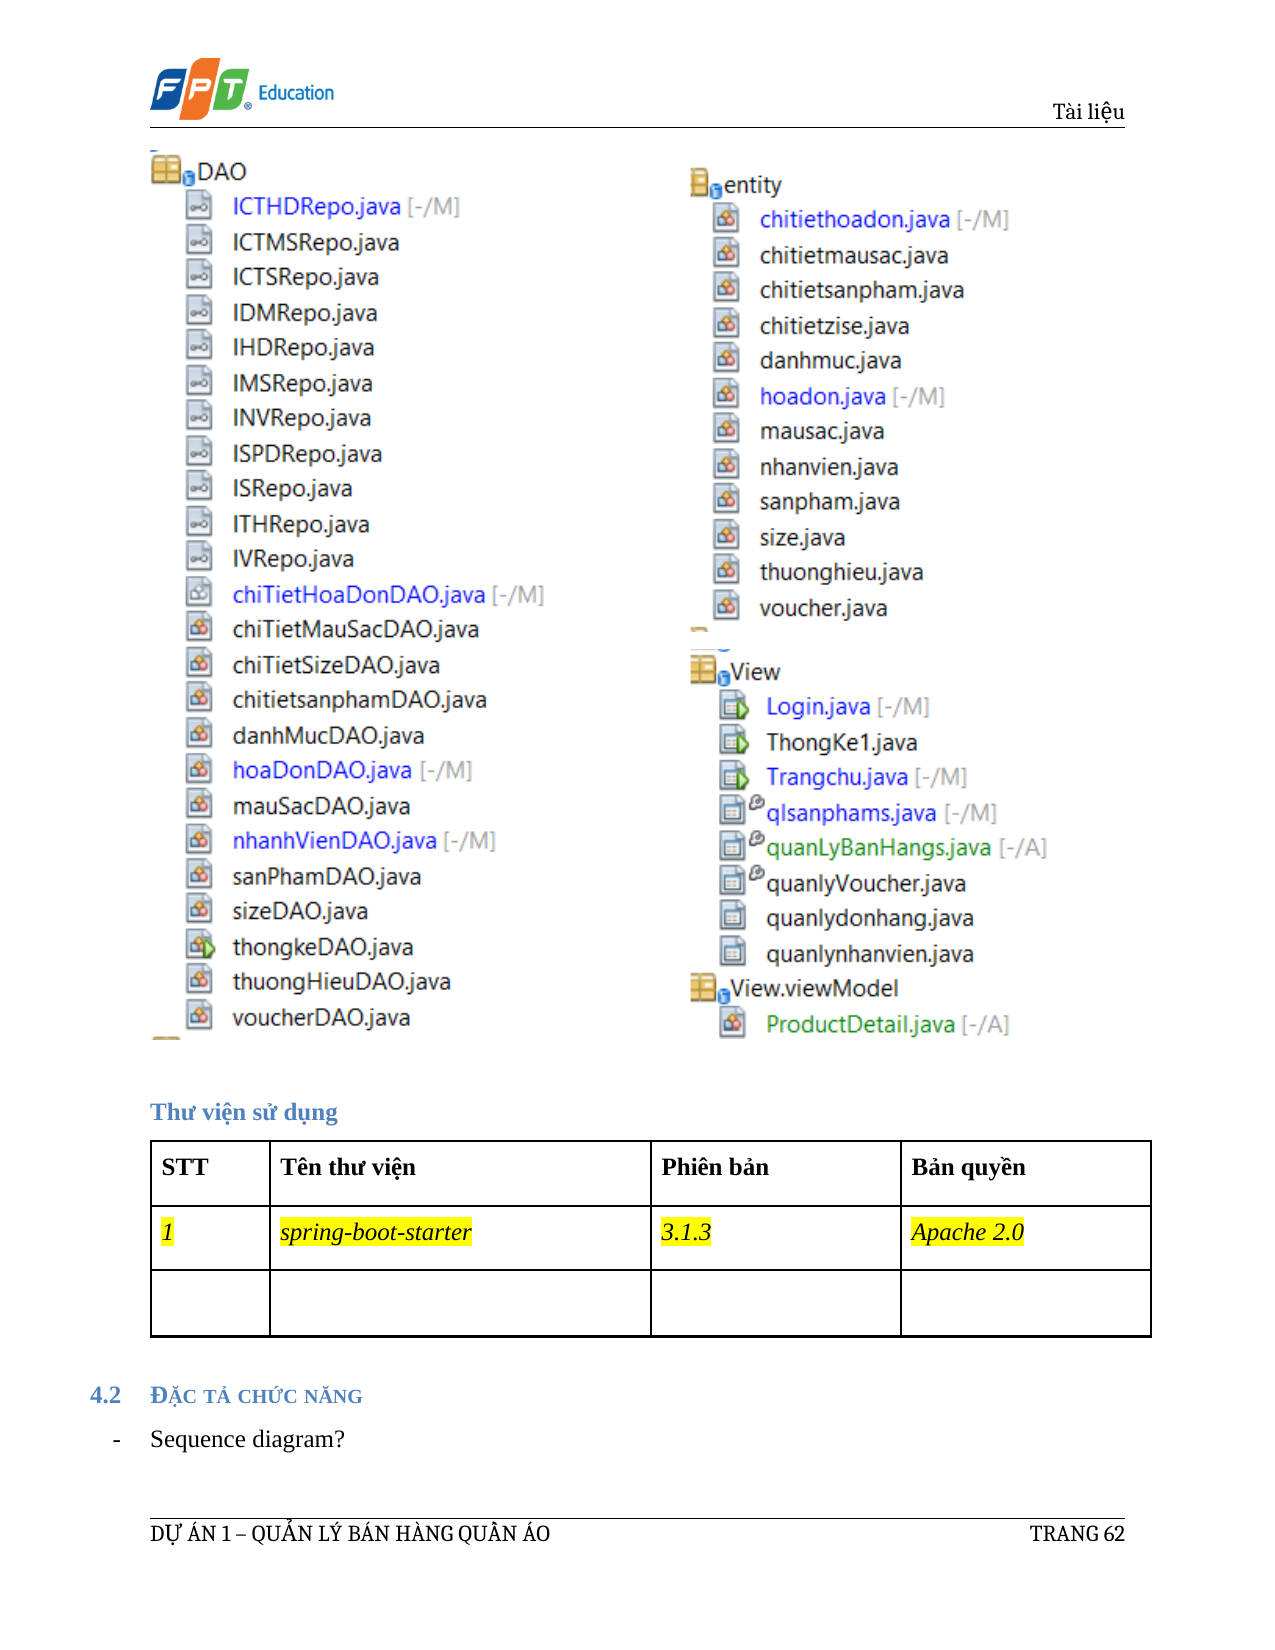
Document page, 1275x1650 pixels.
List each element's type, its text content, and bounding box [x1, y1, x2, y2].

table_cell 1 [152, 1207, 269, 1269]
picture [150, 150, 1053, 1040]
table_cell spring-boot-starter [271, 1207, 650, 1269]
picture [150, 58, 336, 120]
table_cell Apache 2.0 [902, 1207, 1150, 1269]
table_header Tên thư viện [271, 1142, 650, 1204]
subtitle Thư viện sử dụng [150, 1097, 1125, 1125]
table_header Phiên bản [652, 1142, 900, 1204]
table_cell [652, 1271, 900, 1335]
table_header Bản quyền [902, 1142, 1150, 1204]
list Sequence diagram? [112, 1424, 1125, 1452]
table_cell [902, 1271, 1150, 1335]
table_header STT [152, 1142, 269, 1204]
table_cell [152, 1271, 269, 1335]
table_cell 3.1.3 [652, 1207, 900, 1269]
subtitle Đặc tả chức năng [90, 1381, 1125, 1409]
table_cell [271, 1271, 650, 1335]
